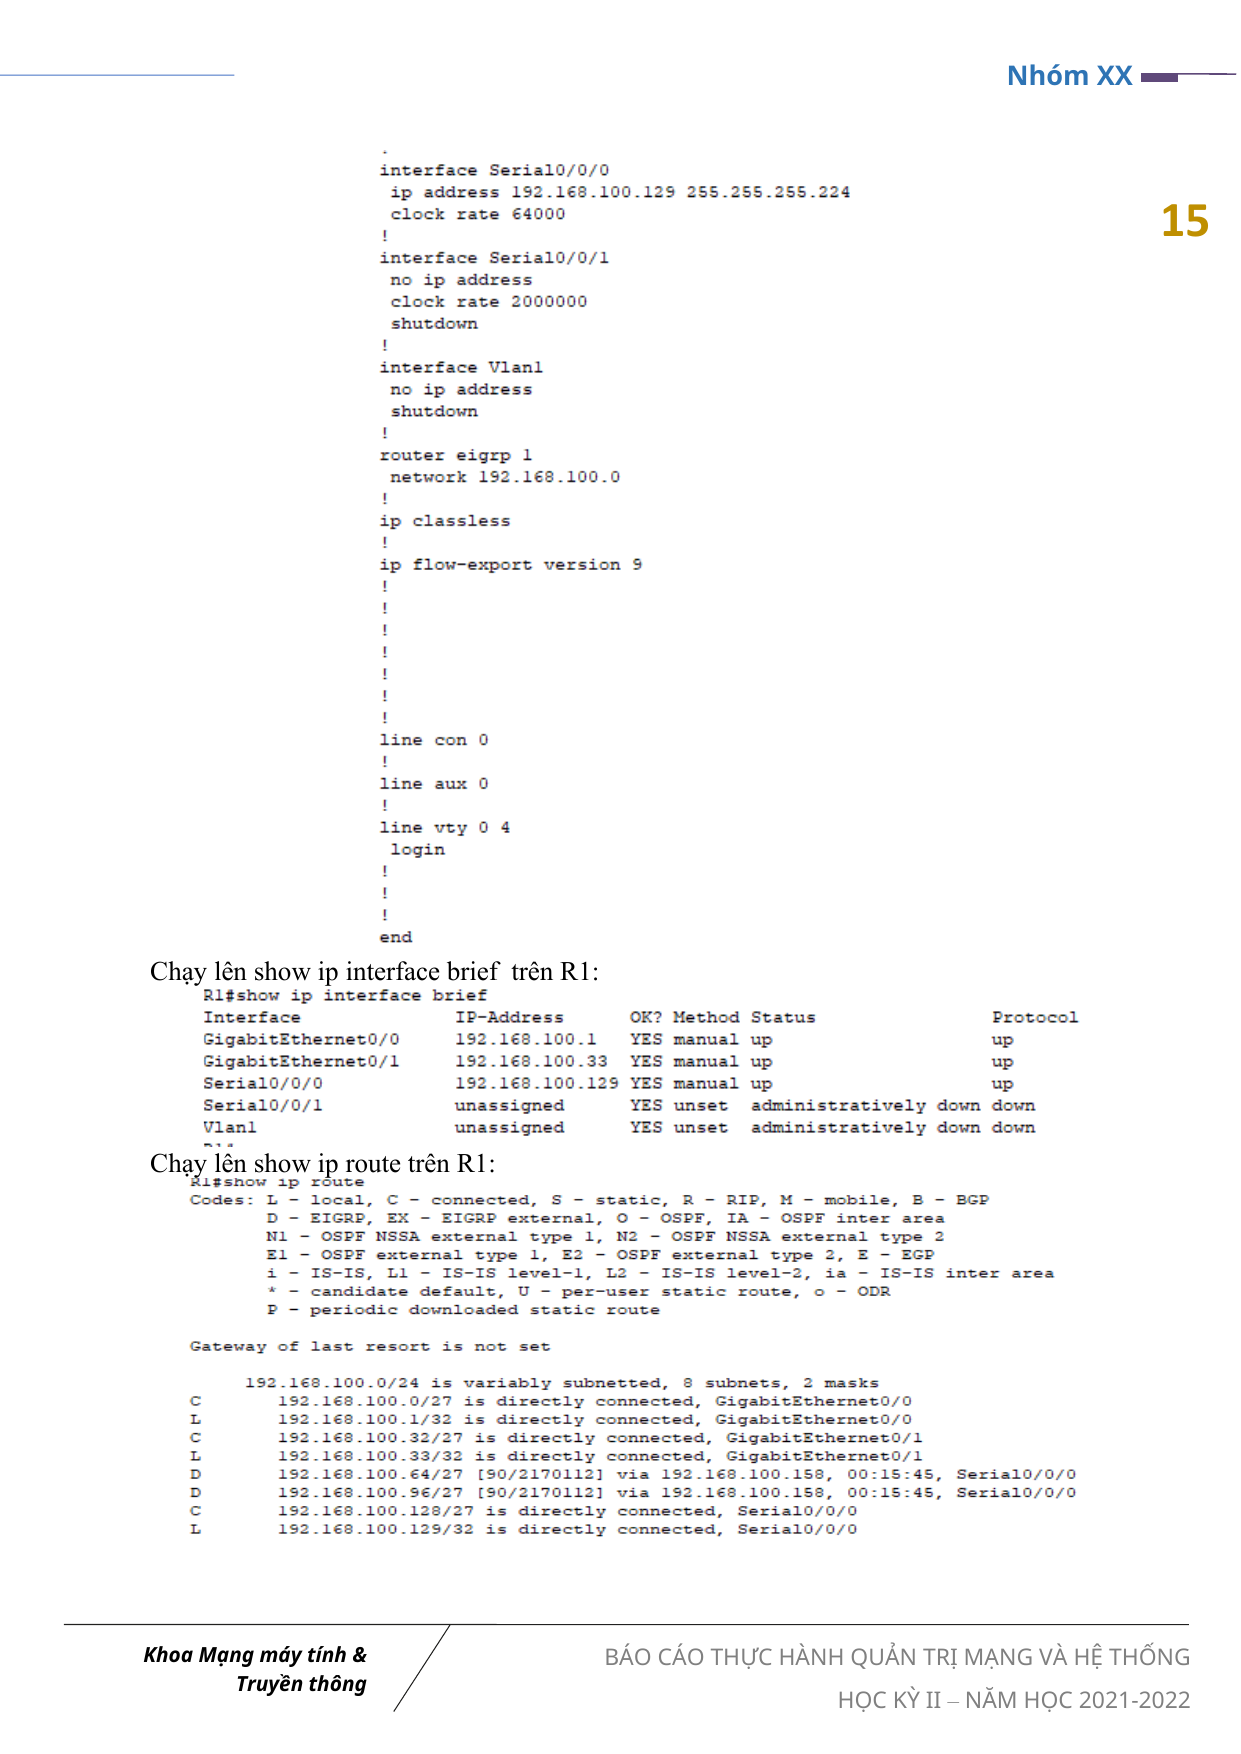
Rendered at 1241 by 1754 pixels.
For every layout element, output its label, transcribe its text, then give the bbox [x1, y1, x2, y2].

picture [203, 986, 1100, 1147]
text Chạy lên show ip route trên R1: [150, 1147, 1153, 1178]
picture [187, 1178, 1116, 1556]
text Chạy lên show ip interface brief trên R1: [150, 955, 1153, 986]
picture [378, 150, 925, 955]
